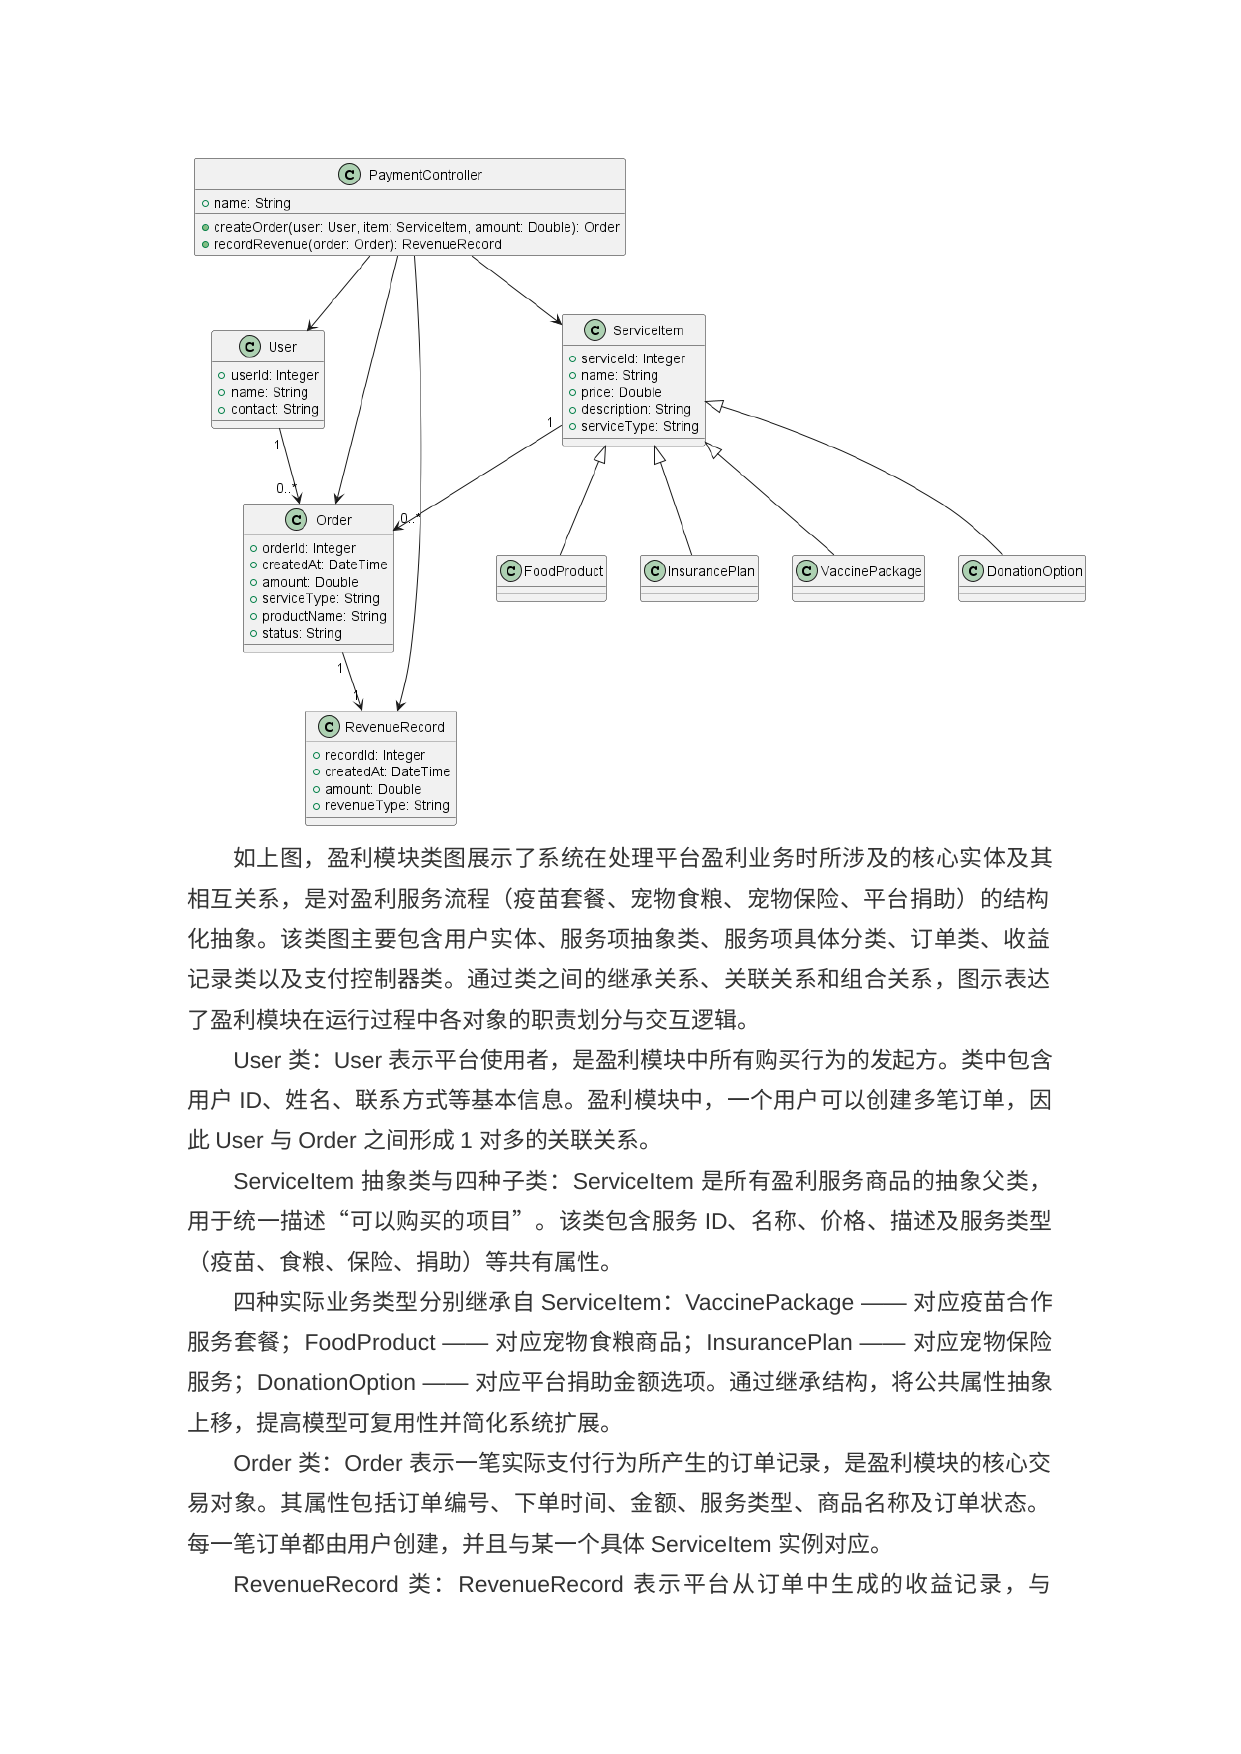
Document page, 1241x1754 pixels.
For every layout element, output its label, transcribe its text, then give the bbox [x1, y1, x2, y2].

text ServiceItem 抽象类与四种子类：ServiceItem 是所有盈利服务商品的抽象父类，用于统一描述“可以购买的项目”。该类包含服务 ID、名称、价格、描述及服务类型（疫苗、食粮、保险、捐助）等共有属性。 [187, 1159, 1053, 1280]
picture [187, 151, 1090, 830]
text Order 类：Order 表示一笔实际支付行为所产生的订单记录，是盈利模块的核心交易对象。其属性包括订单编号、下单时间、金额、服务类型、商品名称及订单状态。每一笔订单都由用户创建，并且与某一个具体 ServiceItem 实例对应。 [187, 1441, 1053, 1562]
text 如上图，盈利模块类图展示了系统在处理平台盈利业务时所涉及的核心实体及其相互关系，是对盈利服务流程（疫苗套餐、宠物食粮、宠物保险、平台捐助）的结构化抽象。该类图主要包含用户实体、服务项抽象类、服务项具体分类、订单类、收益记录类以及支付控制器类。通过类之间的继承关系、关联关系和组合关系，图示表达了盈利模块在运行过程中各对象的职责划分与交互逻辑。 [187, 837, 1053, 1038]
text User 类：User 表示平台使用者，是盈利模块中所有购买行为的发起方。类中包含用户 ID、姓名、联系方式等基本信息。盈利模块中，一个用户可以创建多笔订单，因此 User 与 Order 之间形成 1 对多的关联关系。 [187, 1038, 1053, 1159]
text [187, 1562, 1053, 1603]
text 四种实际业务类型分别继承自 ServiceItem：VaccinePackage —— 对应疫苗合作服务套餐；FoodProduct —— 对应宠物食粮商品；InsurancePlan —— 对应宠物保险服务；DonationOption —— 对应平台捐助金额选项。通过继承结构，将公共属性抽象上移，提高模型可复用性并简化系统扩展。 [187, 1280, 1053, 1441]
